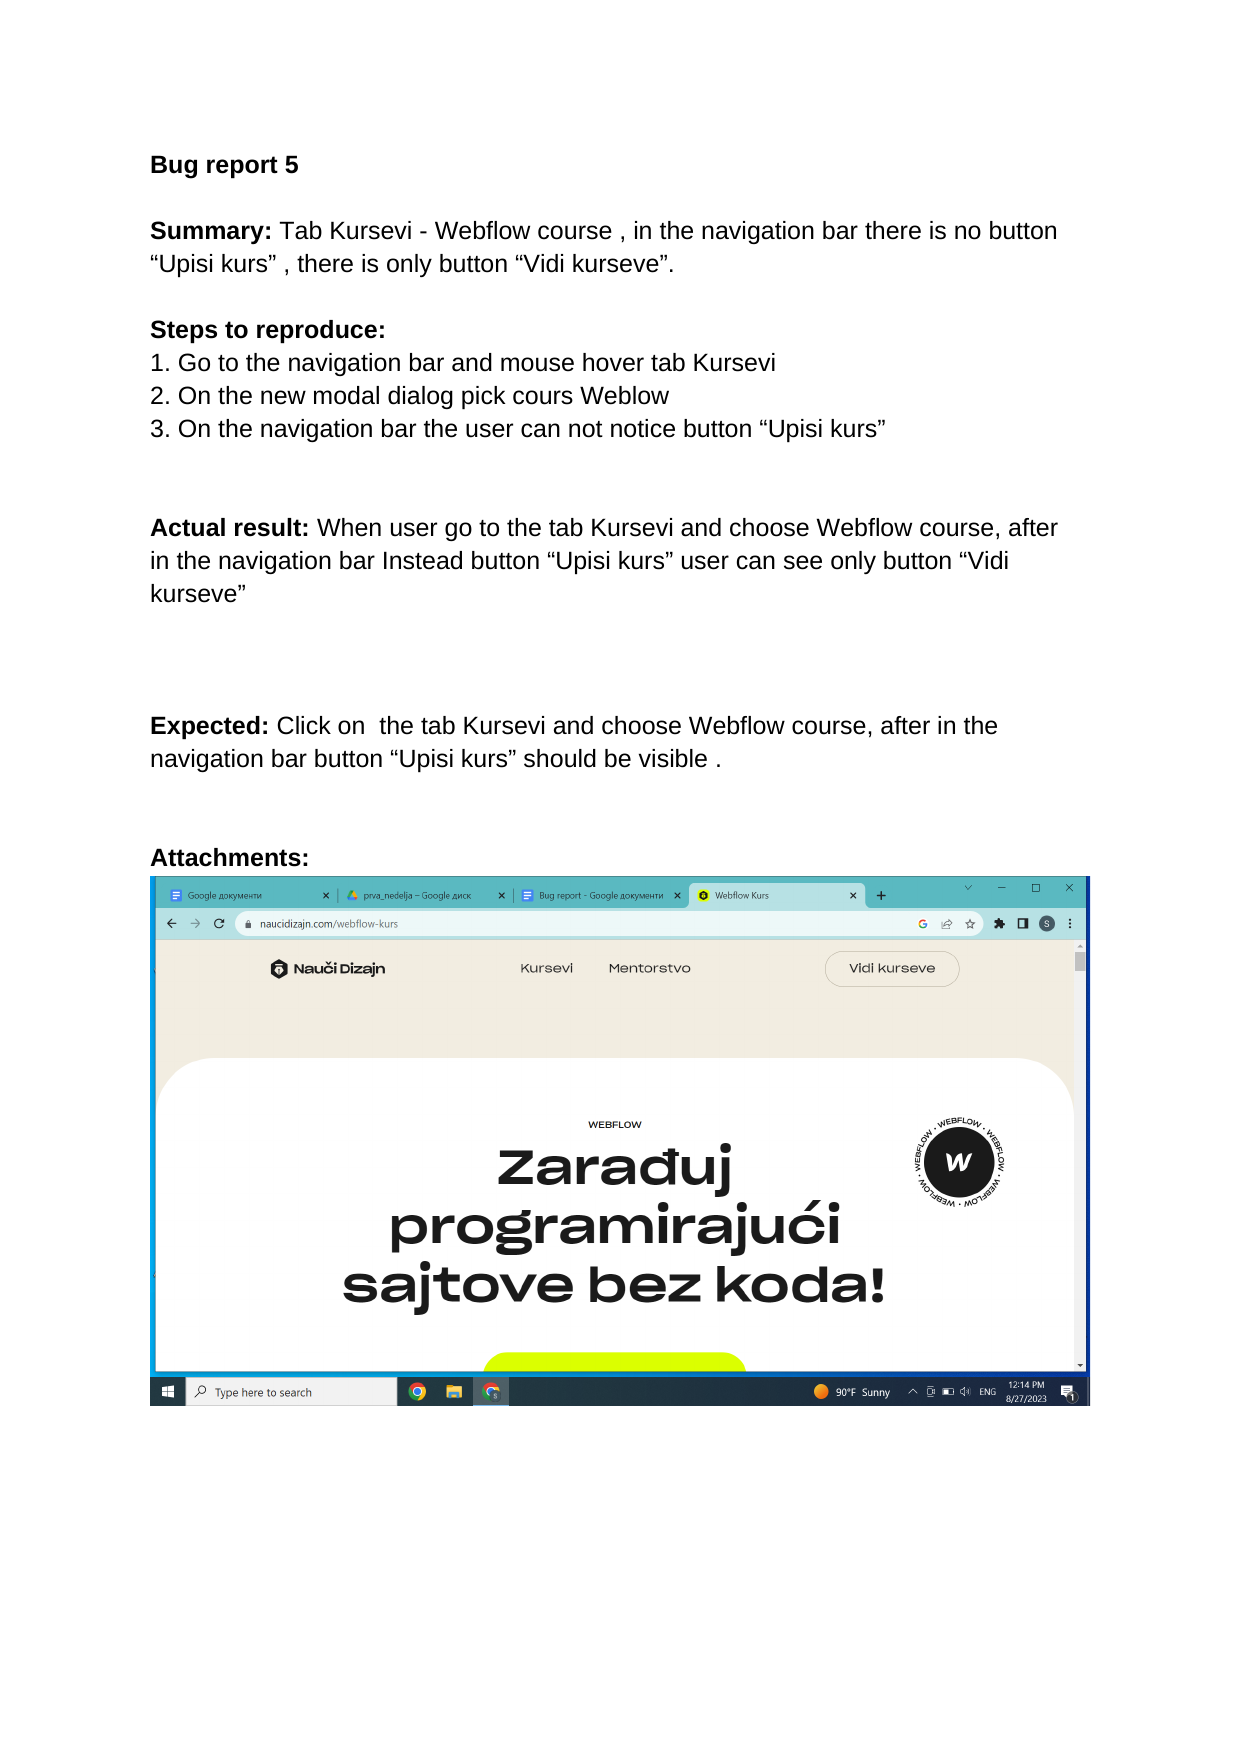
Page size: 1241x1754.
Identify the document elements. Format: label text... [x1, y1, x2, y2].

text Bug report 5 [150, 150, 1090, 179]
text 3. On the navigation bar the user can not notice button “Upisi kurs” [150, 414, 1090, 443]
text Attachments: [150, 843, 1090, 872]
text Actual result: When user go to the tab Kursevi and choose Webflow course, after in the navigation bar Instead button “Upisi kurs” user can see only button “Vidi kurseve” [150, 513, 1090, 608]
text Expected: Click on the tab Kursevi and choose Webflow course, after in the navigation bar button “Upisi kurs” should be visible . [150, 711, 1090, 773]
picture [150, 876, 1091, 1406]
text 1. Go to the navigation bar and mouse hover tab Kursevi [150, 348, 1090, 377]
text 2. On the new modal dialog pick cours Weblow [150, 381, 1090, 410]
text Steps to reproduce: [150, 315, 1090, 344]
text Summary: Tab Kursevi - Webflow course , in the navigation bar there is no button “Upisi kurs” , there is only button “Vidi kurseve”. [150, 216, 1090, 278]
